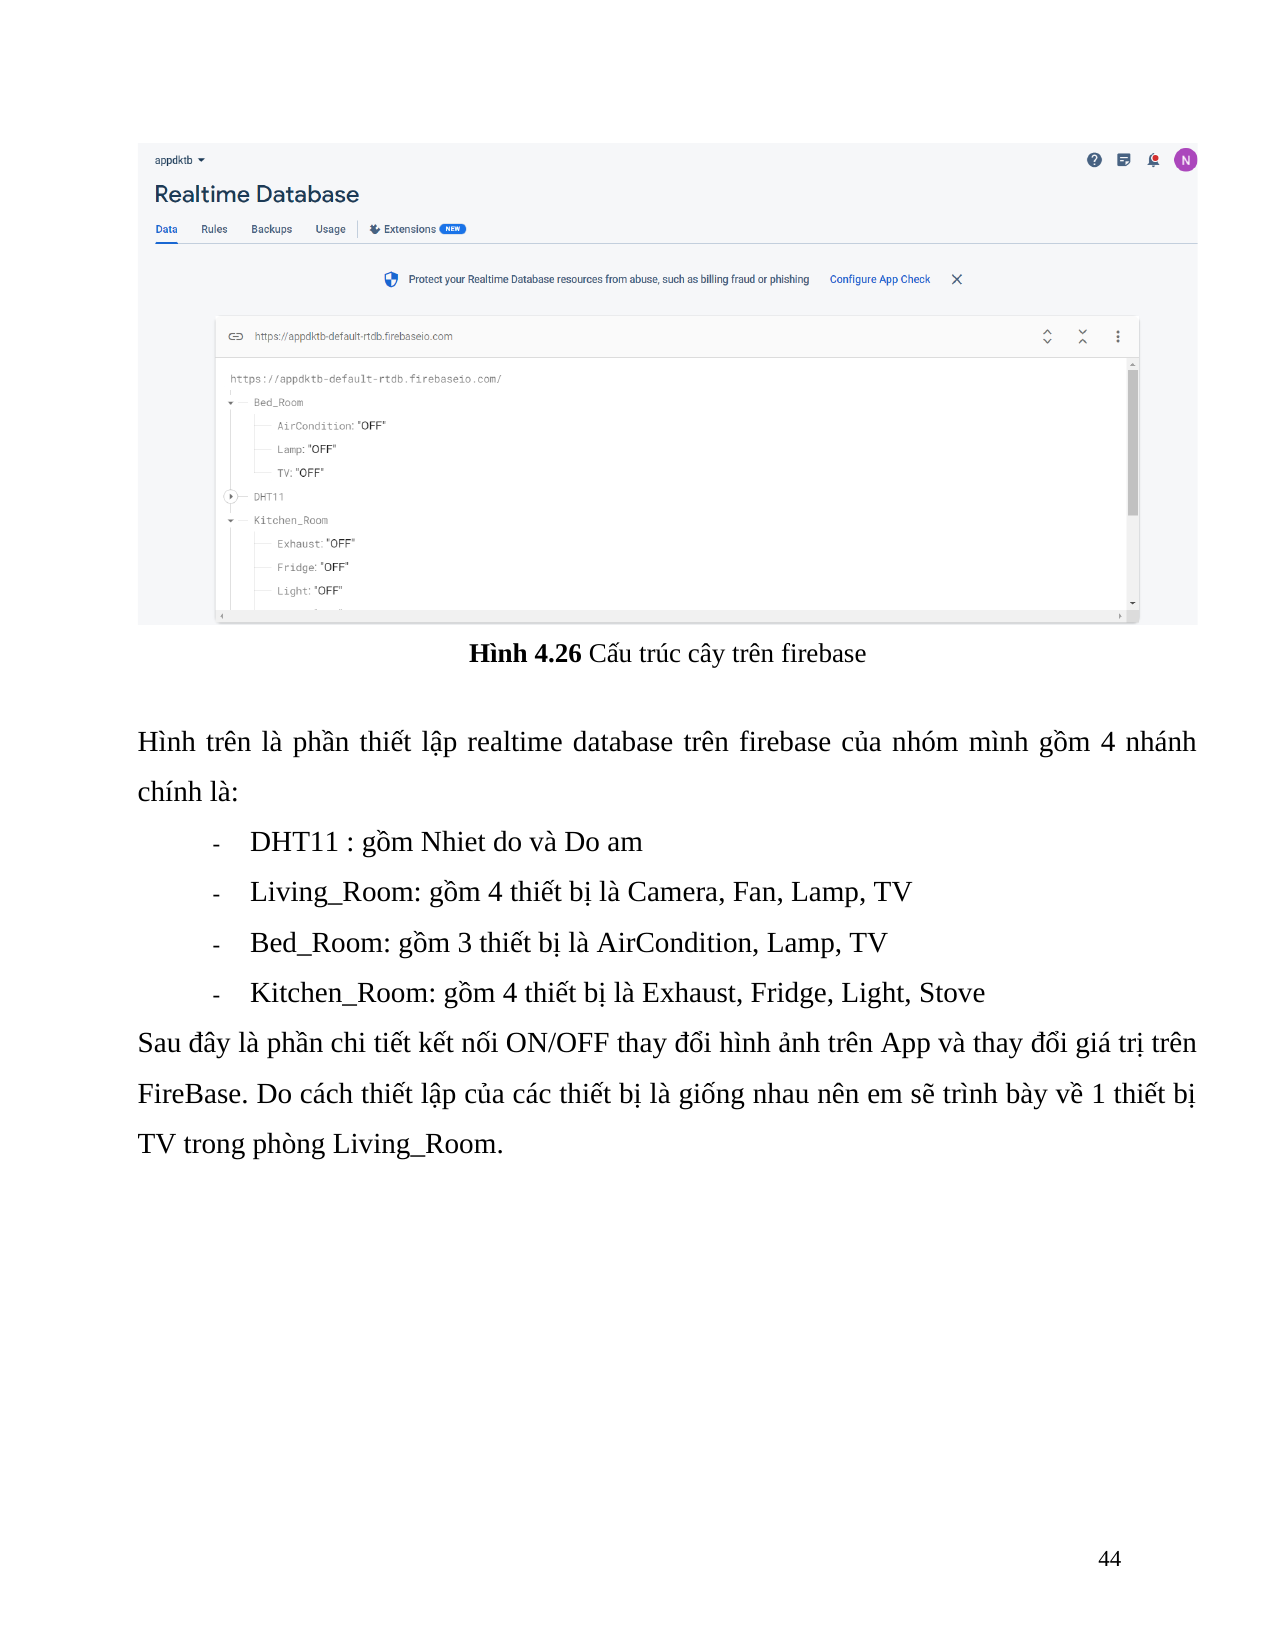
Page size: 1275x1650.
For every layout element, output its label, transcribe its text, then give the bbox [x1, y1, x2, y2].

text Hình trên là phần thiết lập realtime database trên firebase của nhóm mình gồm 4 nhánh chính là: [137, 724, 1198, 807]
list Living_Room: gồm 4 thiết bị là Camera, Fan, Lamp, TV [212, 874, 1198, 908]
picture [137, 143, 1198, 625]
text Hình 4.26 Cấu trúc cây trên firebase [137, 637, 1198, 669]
list DHT11 : gồm Nhiet do và Do am [212, 824, 1198, 858]
list Kitchen_Room: gồm 4 thiết bị là Exhaust, Fridge, Light, Stove [212, 975, 1198, 1009]
text Sau đây là phần chi tiết kết nối ON/OFF thay đổi hình ảnh trên App và thay đổi giá trị trên FireBase. Do cách thiết lập của các thiết bị là giống nhau nên em sẽ trình bày về 1 thiết bị TV trong phòng Living_Room. [137, 1026, 1198, 1160]
list Bed_Room: gồm 3 thiết bị là AirCondition, Lamp, TV [212, 925, 1198, 958]
